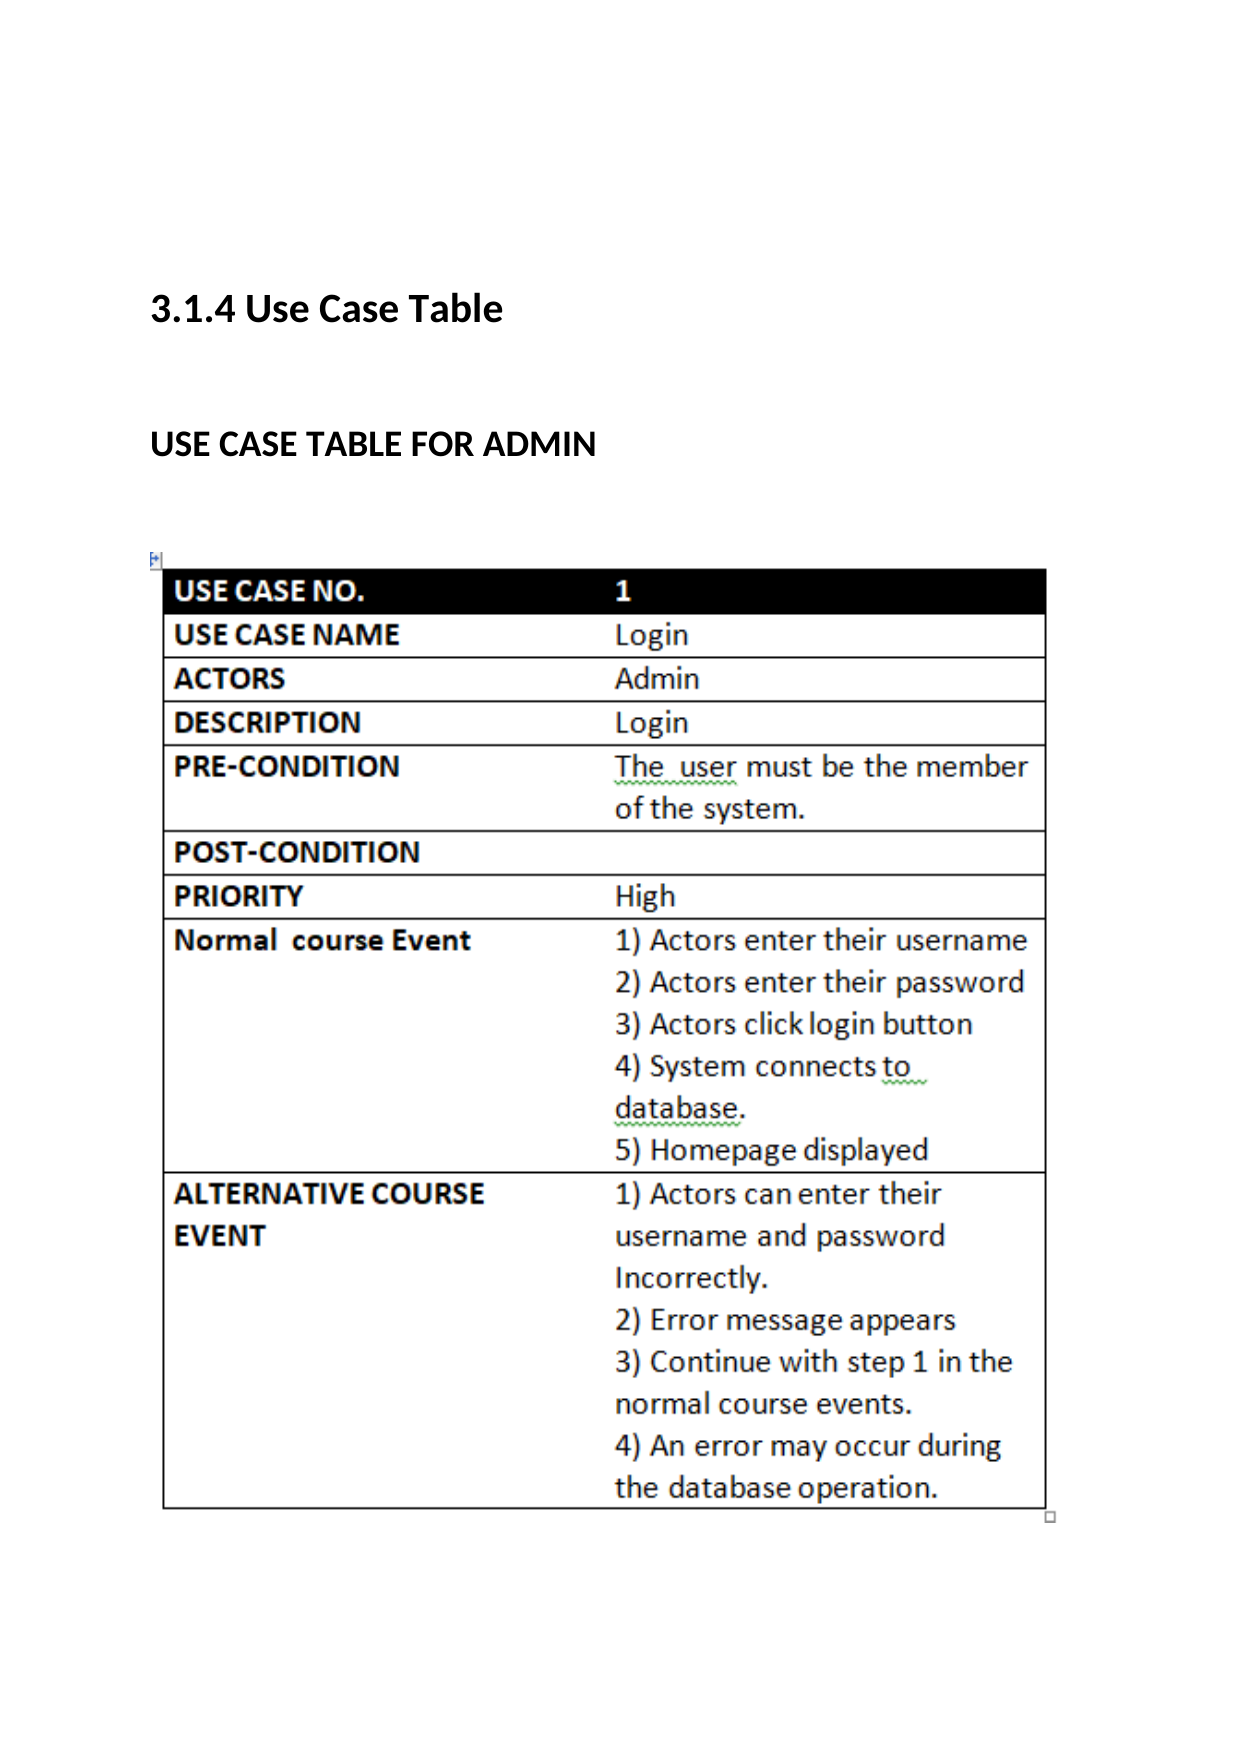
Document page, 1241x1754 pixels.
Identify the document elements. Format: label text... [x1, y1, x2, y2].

text 3.1.4 Use Case Table [150, 282, 1090, 333]
picture [150, 552, 1058, 1523]
text USE CASE TABLE FOR ADMIN [150, 420, 1090, 466]
